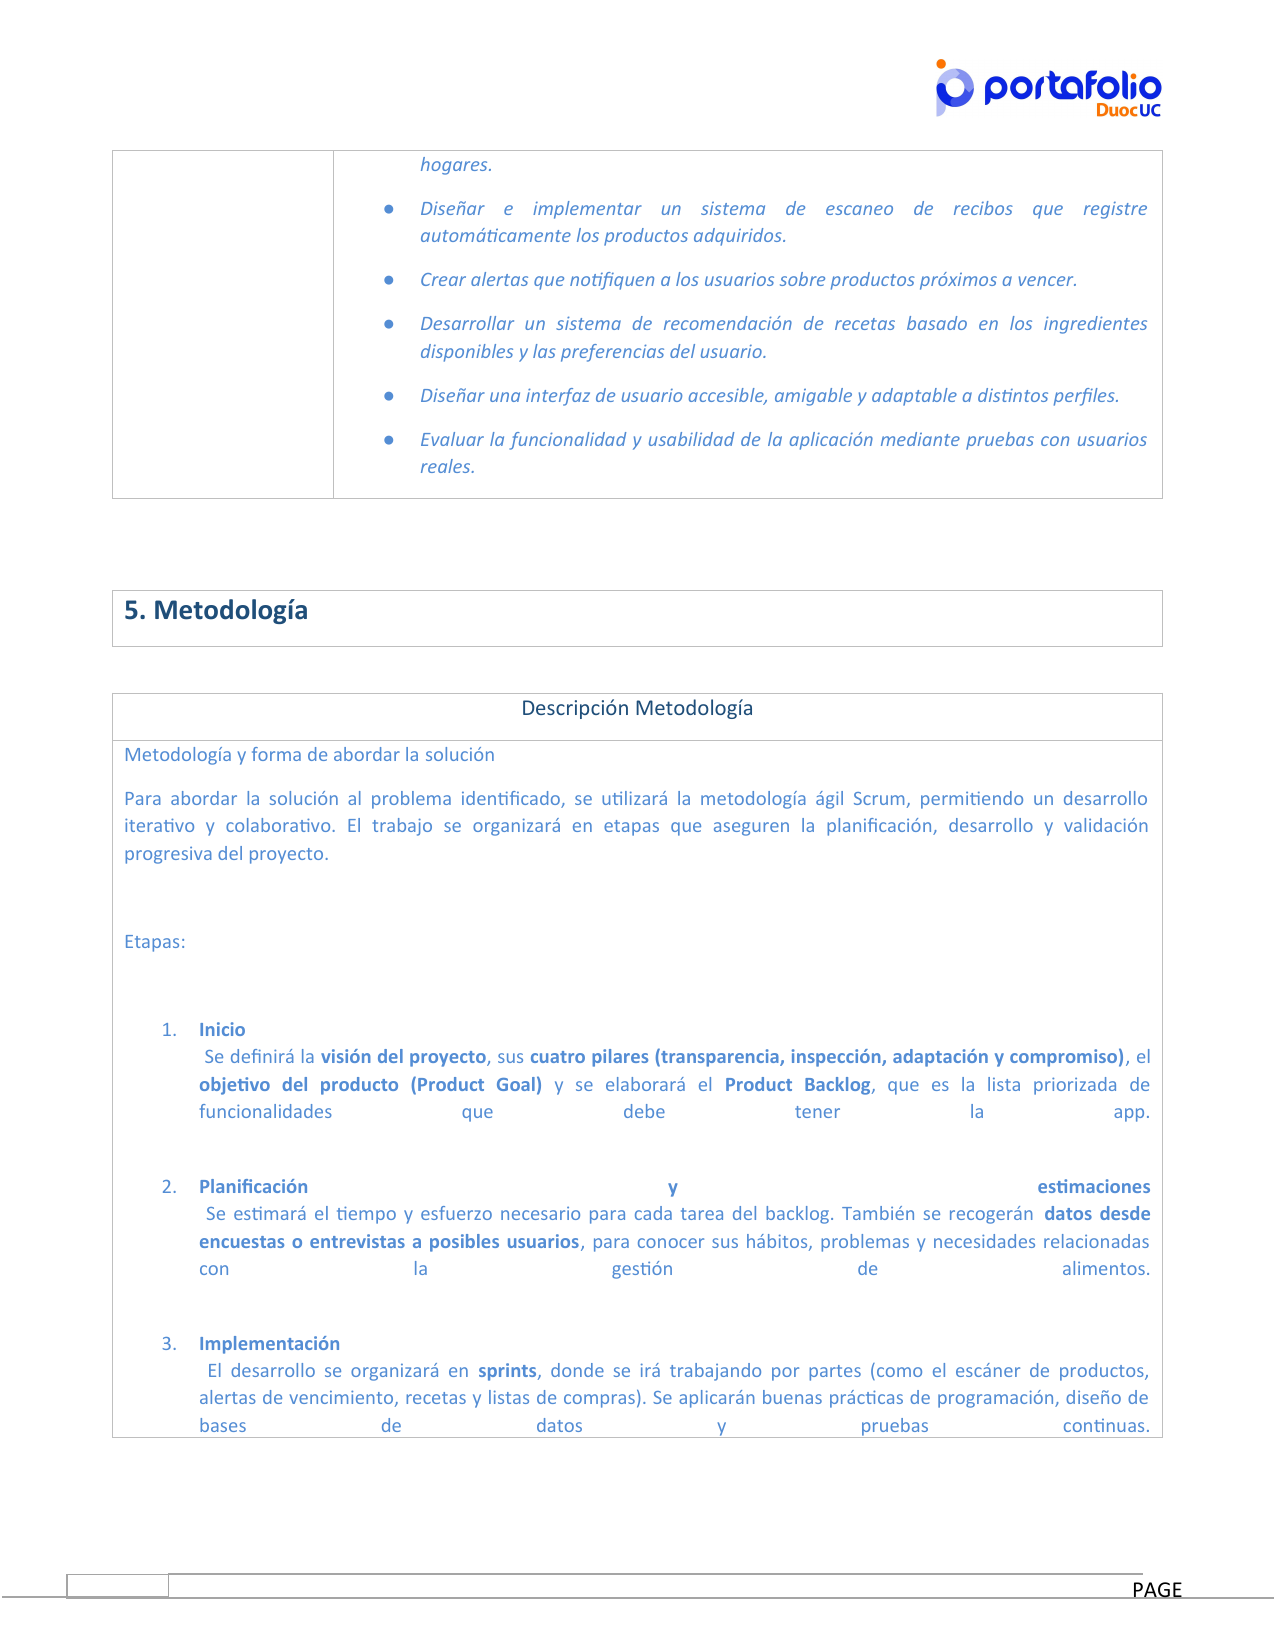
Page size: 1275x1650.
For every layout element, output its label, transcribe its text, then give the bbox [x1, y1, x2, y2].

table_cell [334, 151, 1162, 498]
table_header Descripción Metodología [113, 694, 1162, 740]
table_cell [113, 741, 1162, 1437]
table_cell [113, 151, 333, 498]
picture [935, 59, 1163, 118]
table_header 5. Metodología [113, 591, 1162, 646]
